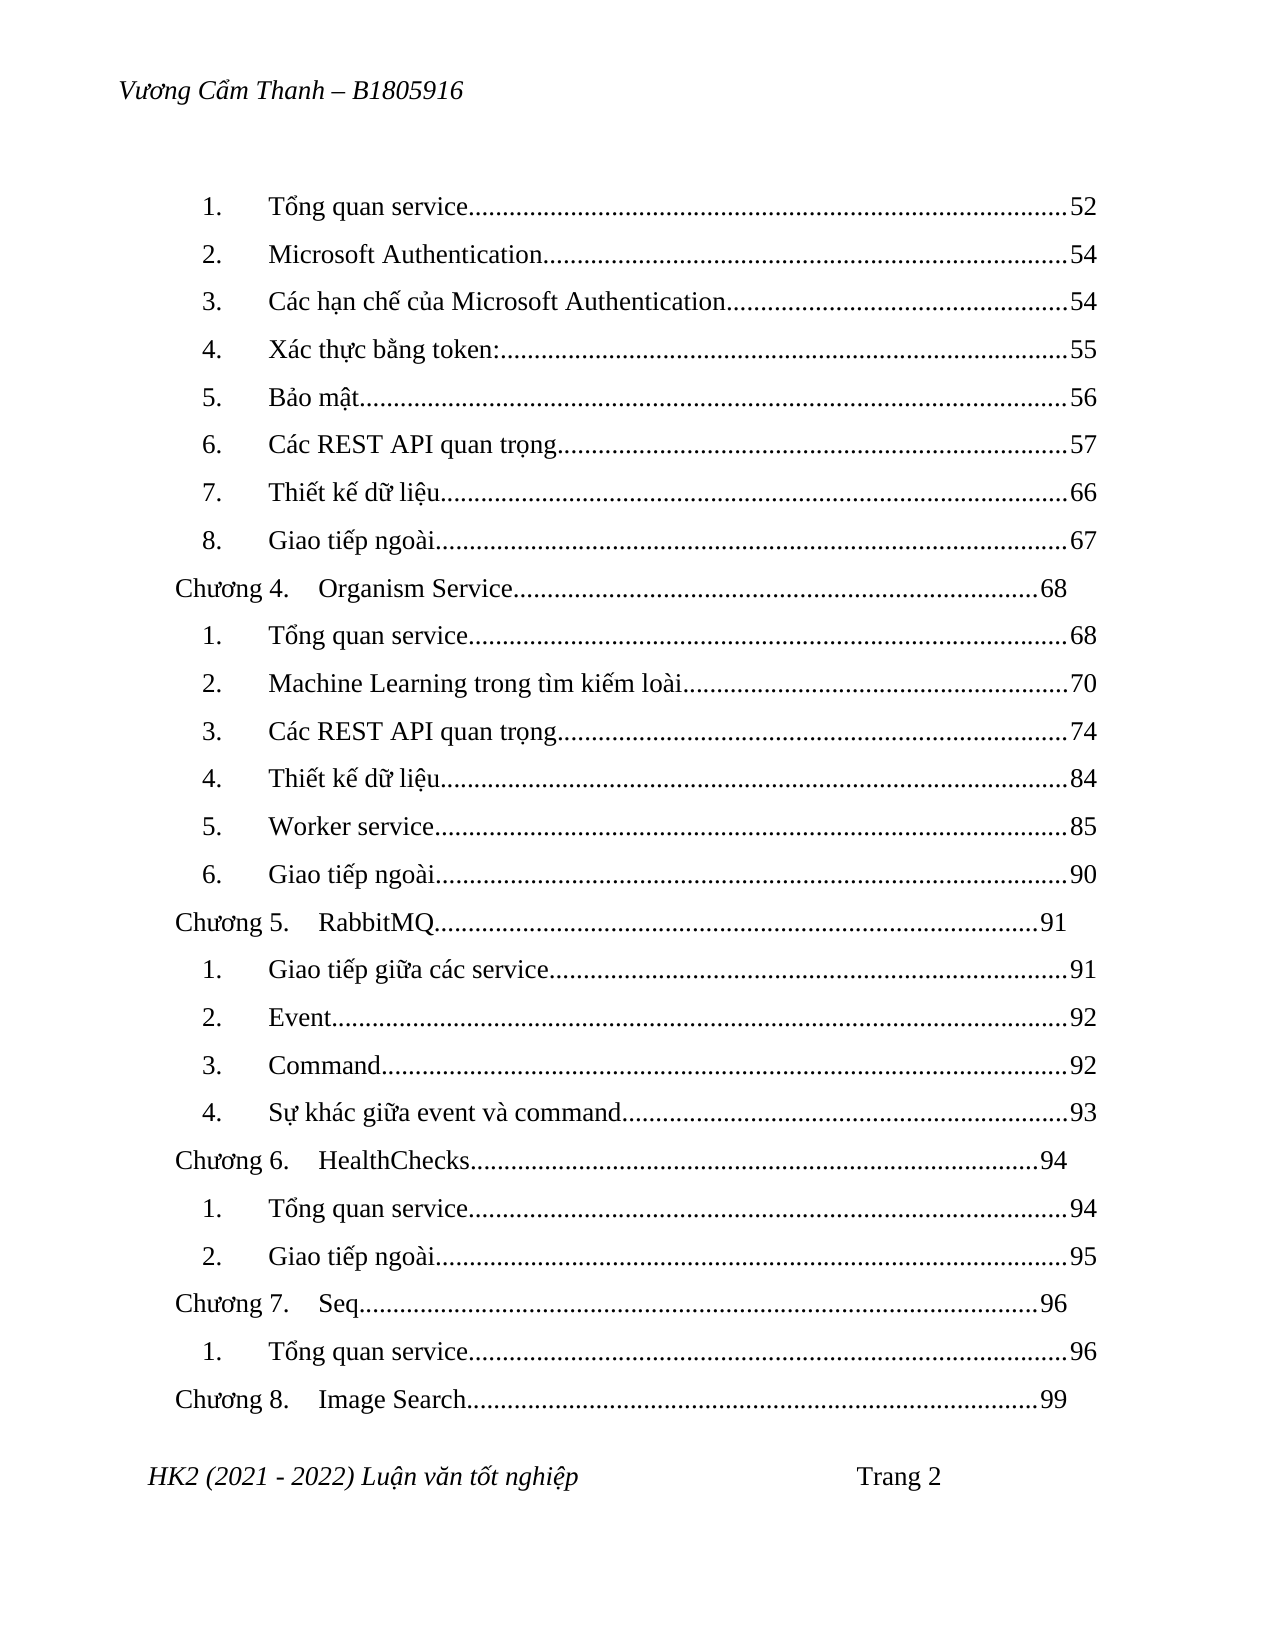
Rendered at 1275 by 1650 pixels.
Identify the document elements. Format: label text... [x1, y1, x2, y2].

text Chương 8. Image Search 99 [145, 1383, 1157, 1414]
text 3. Các hạn chế của Microsoft Authentication 54 [172, 286, 1157, 317]
text Chương 7. Seq 96 [145, 1287, 1157, 1318]
text 1. Tổng quan service 52 [172, 190, 1157, 221]
text 2. Giao tiếp ngoài 95 [172, 1240, 1157, 1271]
text Chương 4. Organism Service 68 [145, 572, 1157, 603]
text 4. Thiết kế dữ liệu 84 [172, 763, 1157, 794]
text 2. Machine Learning trong tìm kiếm loài 70 [172, 667, 1157, 698]
text 6. Giao tiếp ngoài 90 [172, 858, 1157, 889]
text 2. Microsoft Authentication 54 [172, 238, 1157, 269]
text 1. Tổng quan service 94 [172, 1192, 1157, 1223]
text Chương 6. HealthChecks 94 [145, 1144, 1157, 1175]
text 5. Bảo mật 56 [172, 381, 1157, 412]
text 3. Các REST API quan trọng 74 [172, 715, 1157, 746]
text 7. Thiết kế dữ liệu 66 [172, 476, 1157, 507]
text 1. Giao tiếp giữa các service 91 [172, 953, 1157, 984]
text 2. Event 92 [172, 1001, 1157, 1032]
text 4. Xác thực bằng token: 55 [172, 333, 1157, 364]
text 8. Giao tiếp ngoài 67 [172, 524, 1157, 555]
text 1. Tổng quan service 68 [172, 619, 1157, 651]
text 3. Command 92 [172, 1049, 1157, 1080]
text 6. Các REST API quan trọng 57 [172, 429, 1157, 460]
text 1. Tổng quan service 96 [172, 1335, 1157, 1366]
text 5. Worker service 85 [172, 810, 1157, 841]
text Chương 5. RabbitMQ 91 [145, 906, 1157, 937]
text 4. Sự khác giữa event và command 93 [172, 1097, 1157, 1128]
